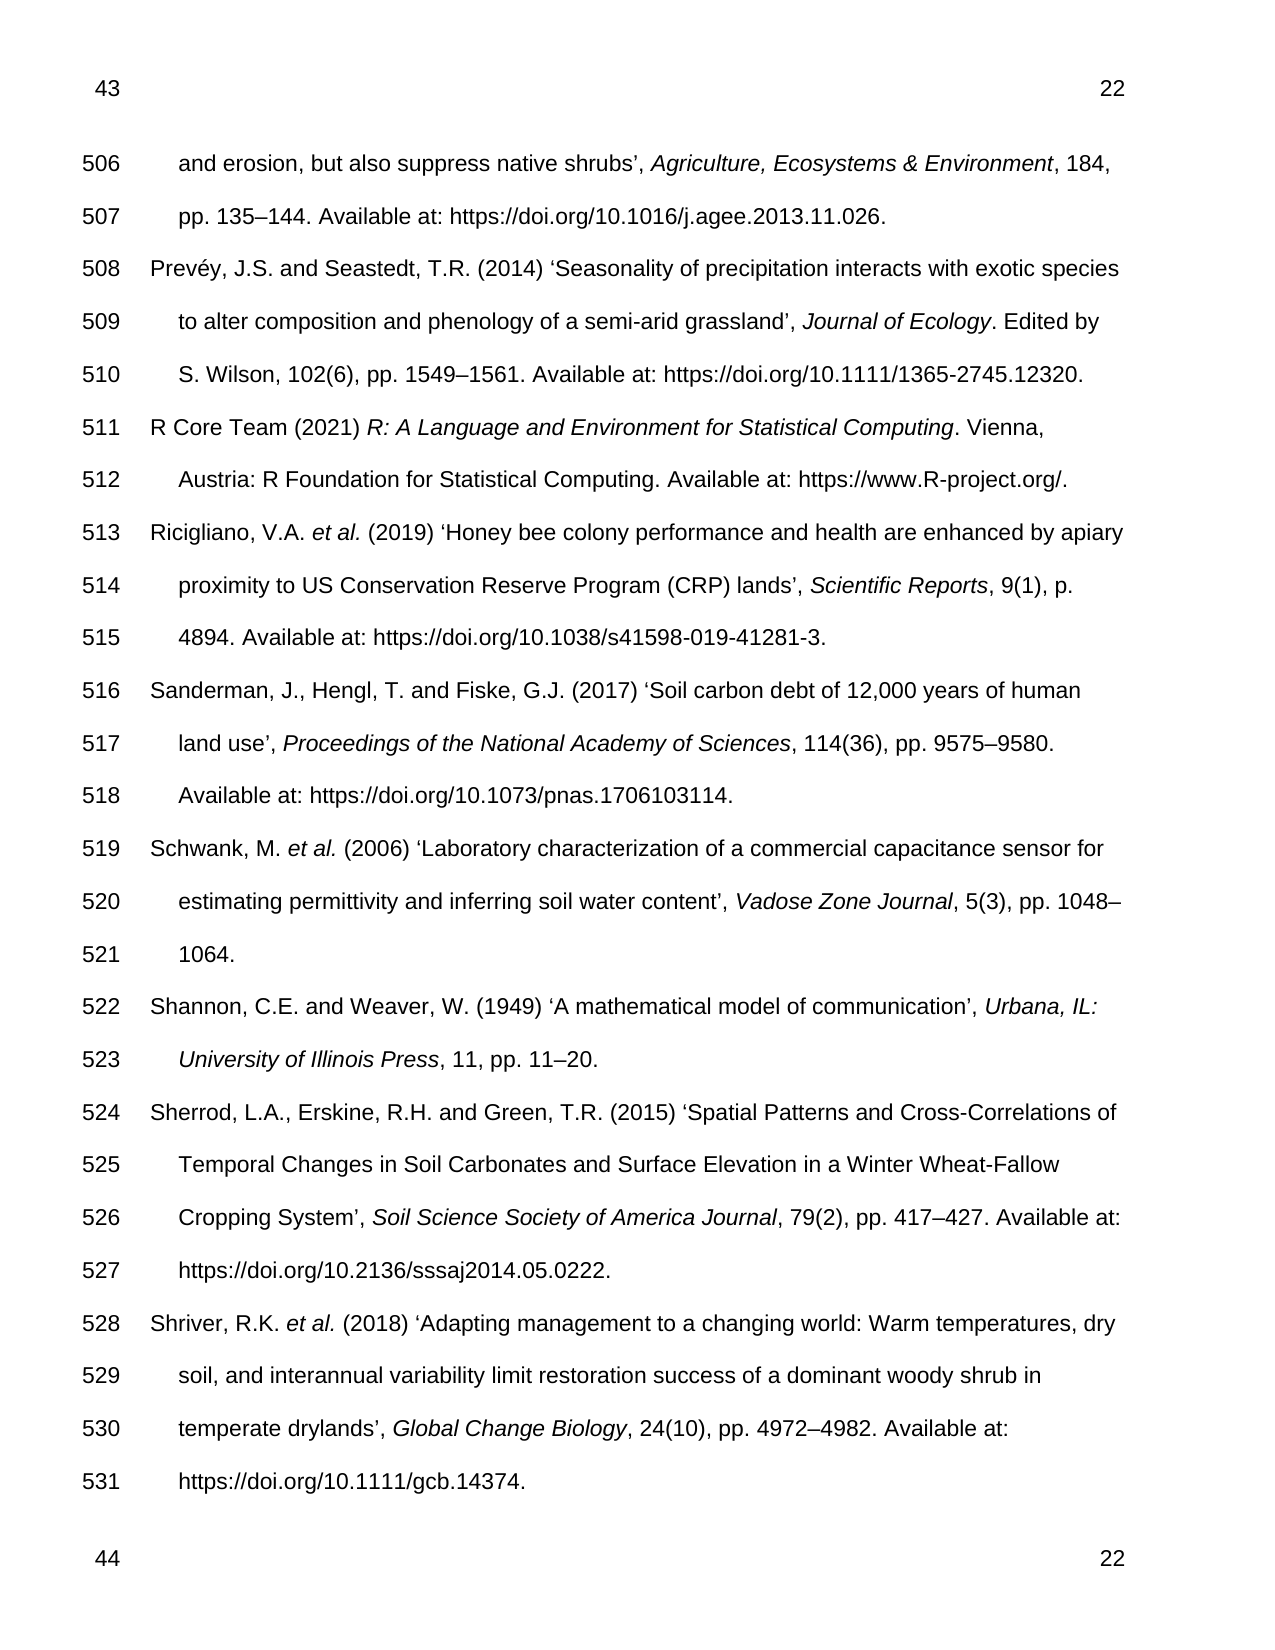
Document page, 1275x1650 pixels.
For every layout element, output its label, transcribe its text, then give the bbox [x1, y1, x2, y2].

text Shannon, C.E. and Weaver, W. (1949) ‘A mathematical model of communication’, Urbana, IL: University of Illinois Press, 11, pp. 11–20. [150, 993, 1125, 1072]
text Sherrod, L.A., Erskine, R.H. and Green, T.R. (2015) ‘Spatial Patterns and Cross-Correlations of Temporal Changes in Soil Carbonates and Surface Elevation in a Winter Wheat-Fallow Cropping System’, Soil Science Society of America Journal, 79(2), pp. 417–427. Available at: https://doi.org/10.2136/sssaj2014.05.0222. [150, 1099, 1125, 1283]
text Ricigliano, V.A. et al. (2019) ‘Honey bee colony performance and health are enhanced by apiary proximity to US Conservation Reserve Program (CRP) lands’, Scientific Reports, 9(1), p. 4894. Available at: https://doi.org/10.1038/s41598-019-41281-3. [150, 519, 1125, 651]
text Shriver, R.K. et al. (2018) ‘Adapting management to a changing world: Warm temperatures, dry soil, and interannual variability limit restoration success of a dominant woody shrub in temperate drylands’, Global Change Biology, 24(10), pp. 4972–4982. Available at: https://doi.org/10.1111/gcb.14374. [150, 1309, 1125, 1494]
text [150, 150, 1125, 229]
text R Core Team (2021) R: A Language and Environment for Statistical Computing. Vienna, Austria: R Foundation for Statistical Computing. Available at: https://www.R-project.org/. [150, 413, 1125, 493]
text Schwank, M. et al. (2006) ‘Laboratory characterization of a commercial capacitance sensor for estimating permittivity and inferring soil water content’, Vadose Zone Journal, 5(3), pp. 1048–1064. [150, 835, 1125, 967]
text Sanderman, J., Hengl, T. and Fiske, G.J. (2017) ‘Soil carbon debt of 12,000 years of human land use’, Proceedings of the National Academy of Sciences, 114(36), pp. 9575–9580. Available at: https://doi.org/10.1073/pnas.1706103114. [150, 677, 1125, 809]
text Prevéy, J.S. and Seastedt, T.R. (2014) ‘Seasonality of precipitation interacts with exotic species to alter composition and phenology of a semi-arid grassland’, Journal of Ecology. Edited by S. Wilson, 102(6), pp. 1549–1561. Available at: https://doi.org/10.1111/1365-2745.12320. [150, 255, 1125, 387]
